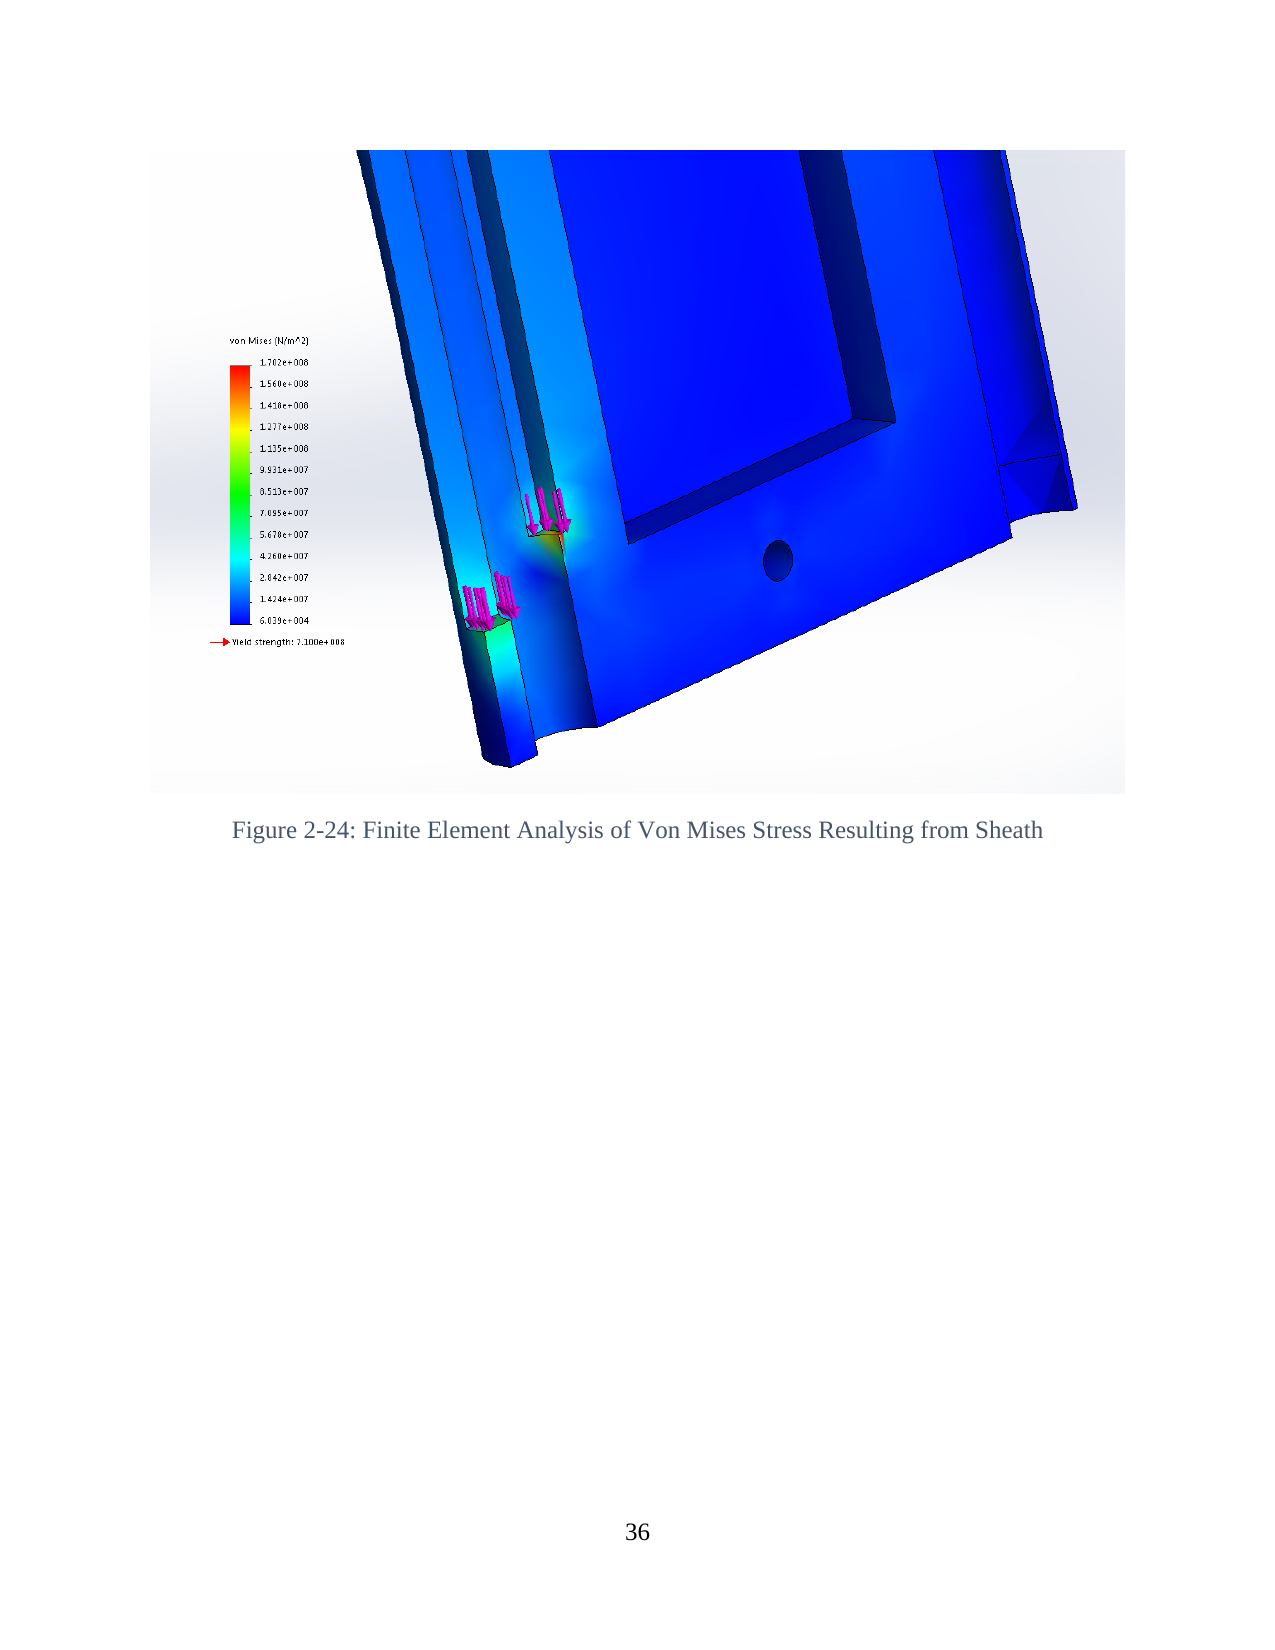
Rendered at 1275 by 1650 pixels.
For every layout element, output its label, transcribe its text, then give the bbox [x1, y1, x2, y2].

picture [150, 150, 1125, 794]
